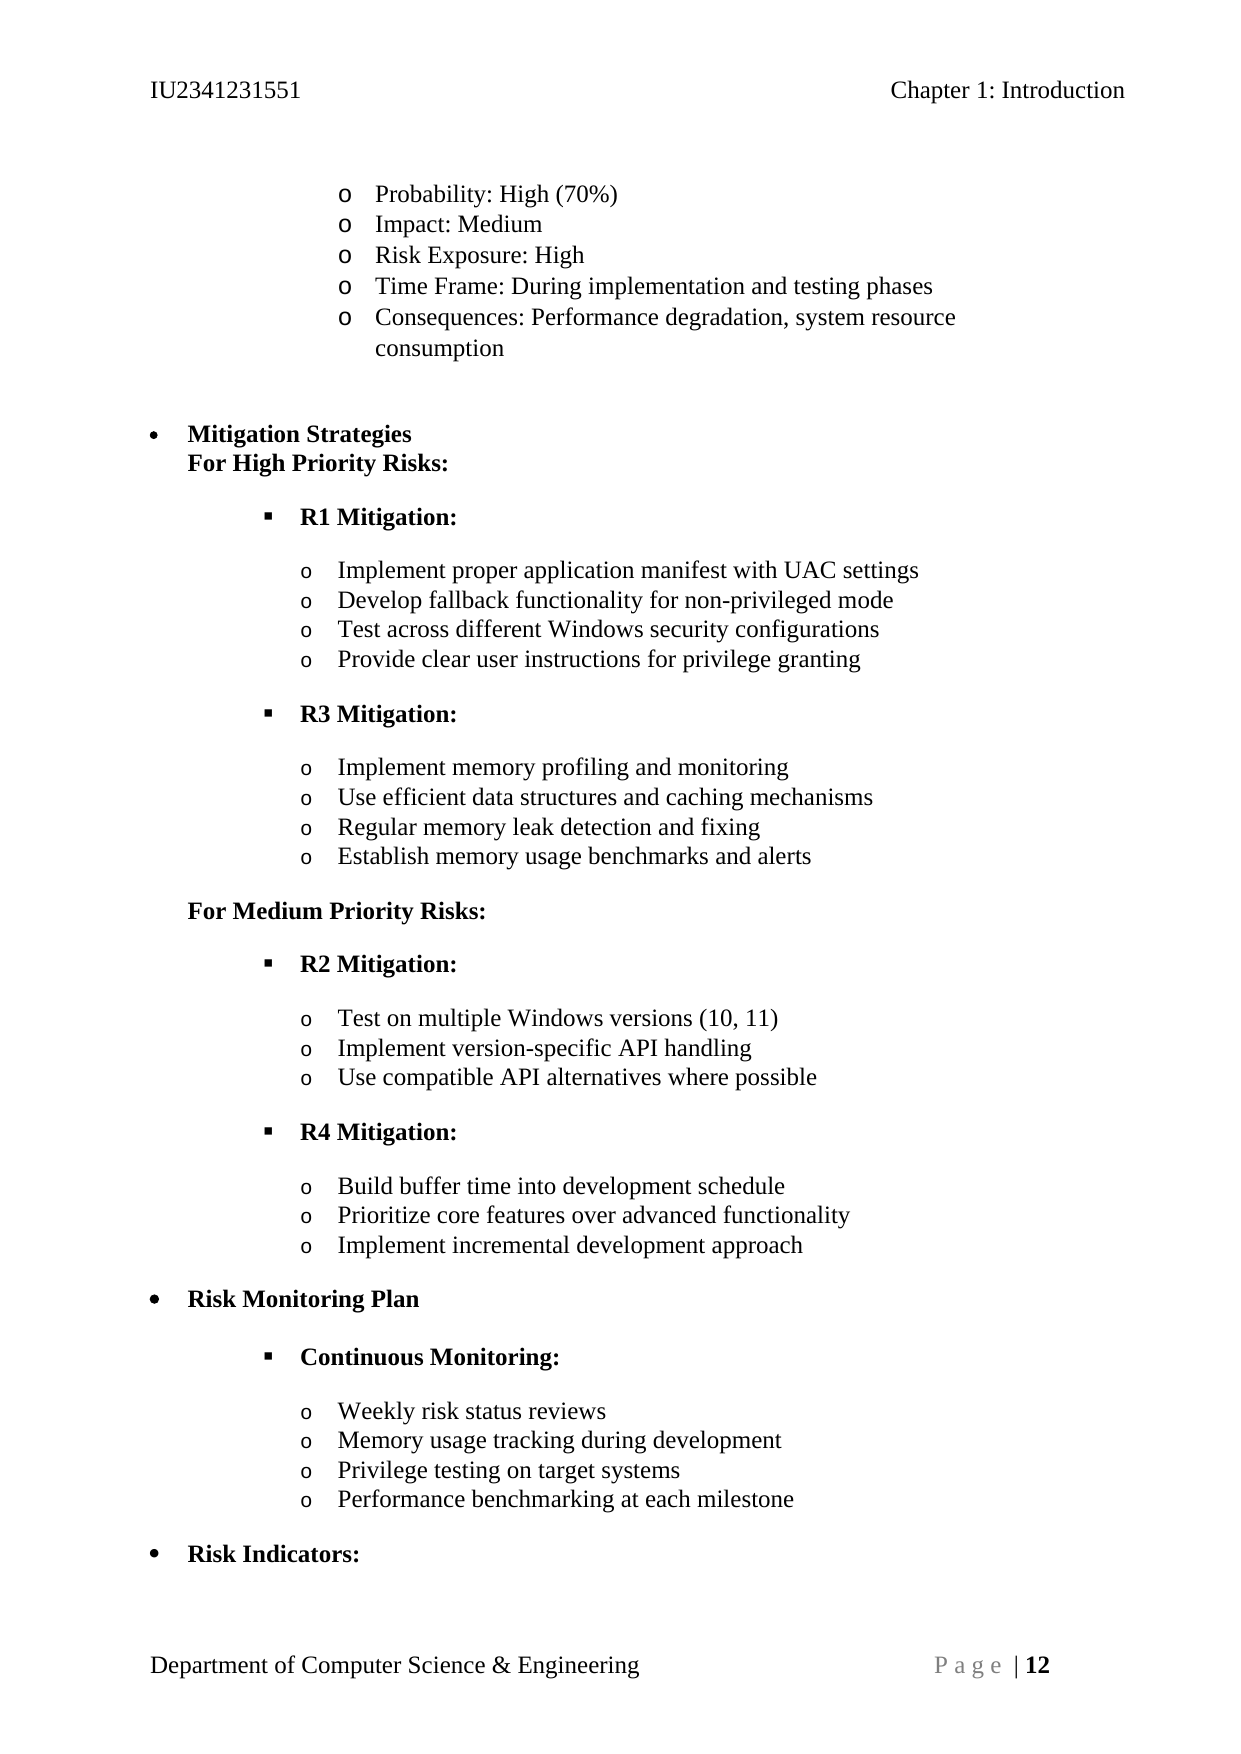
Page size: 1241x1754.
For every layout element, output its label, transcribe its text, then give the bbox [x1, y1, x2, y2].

list Consequences: Performance degradation, system resource consumption [337, 302, 1090, 362]
list R1 Mitigation: [262, 502, 1090, 530]
list Probability: High (70%) [337, 179, 1090, 209]
list Weekly risk status reviews [300, 1396, 1090, 1425]
list Impact: Medium [337, 209, 1090, 240]
list Time Frame: During implementation and testing phases [337, 271, 1090, 302]
list Risk Monitoring Plan [150, 1284, 1090, 1313]
list Privilege testing on target systems [300, 1455, 1090, 1484]
list Performance benchmarking at each milestone [300, 1484, 1090, 1514]
list Risk Exposure: High [337, 240, 1090, 271]
list Regular memory leak detection and fixing [300, 812, 1090, 841]
list Mitigation Strategies [150, 419, 1090, 448]
list R2 Mitigation: [262, 949, 1090, 978]
list R4 Mitigation: [262, 1117, 1090, 1146]
list Implement memory profiling and monitoring [300, 752, 1090, 782]
list Use compatible API alternatives where possible [300, 1062, 1090, 1092]
list Test across different Windows security configurations [300, 614, 1090, 644]
text For Medium Priority Risks: [150, 896, 1090, 924]
list Build buffer time into development schedule [300, 1171, 1090, 1200]
list Develop fallback functionality for non-privileged mode [300, 585, 1090, 614]
list Prioritize core features over advanced functionality [300, 1200, 1090, 1230]
list Implement proper application manifest with UAC settings [300, 555, 1090, 585]
list Provide clear user instructions for privilege granting [300, 644, 1090, 674]
text For High Priority Risks: [150, 448, 1090, 477]
list Implement version-specific API handling [300, 1033, 1090, 1062]
list Memory usage tracking during development [300, 1425, 1090, 1455]
list Use efficient data structures and caching mechanisms [300, 782, 1090, 812]
list Test on multiple Windows versions (10, 11) [300, 1003, 1090, 1033]
list Establish memory usage benchmarks and alerts [300, 841, 1090, 871]
list R3 Mitigation: [262, 699, 1090, 727]
list Risk Indicators: [150, 1539, 1090, 1568]
list Continuous Monitoring: [262, 1342, 1090, 1371]
list Implement incremental development approach [300, 1230, 1090, 1259]
